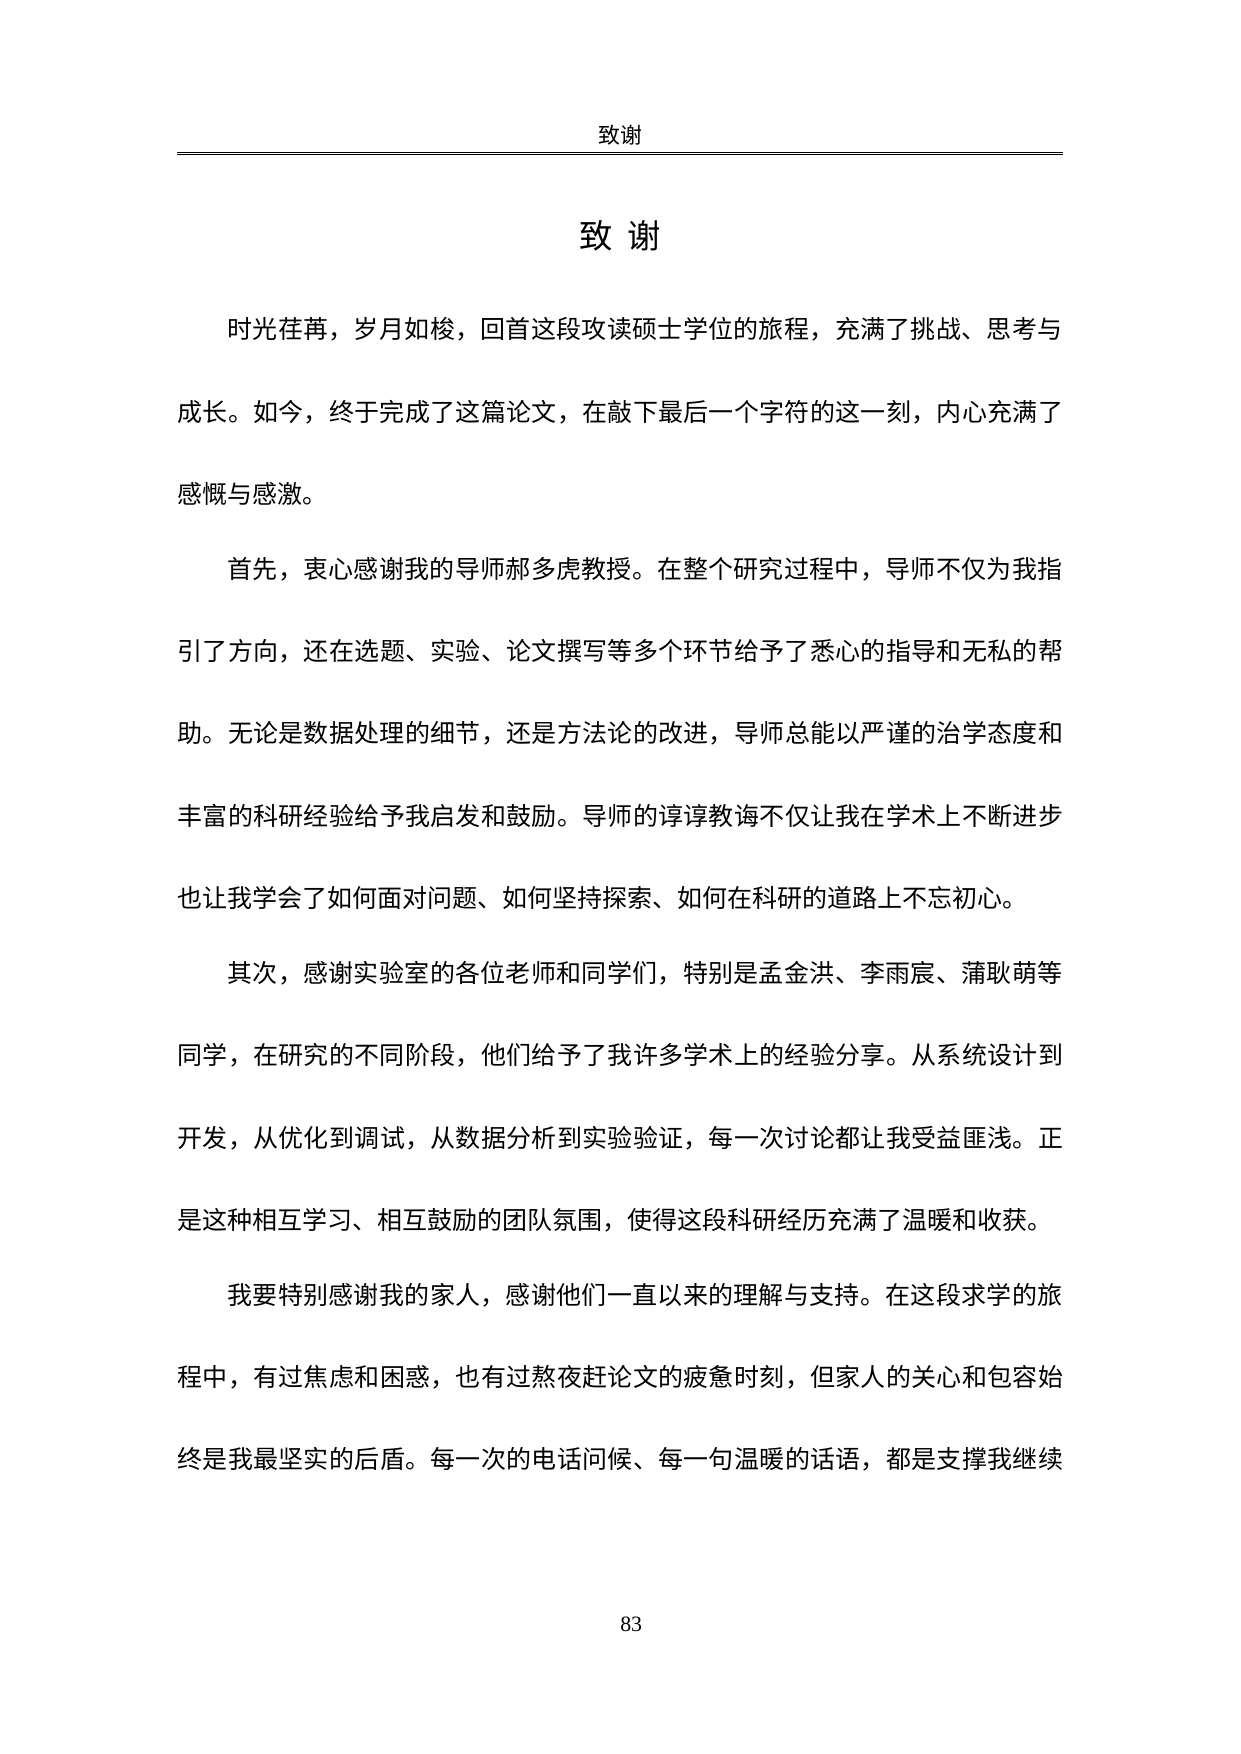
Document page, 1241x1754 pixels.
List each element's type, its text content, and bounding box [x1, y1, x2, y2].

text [177, 1260, 1063, 1491]
text 其次，感谢实验室的各位老师和同学们，特别是孟金洪、李雨宸、蒲耿萌等同学，在研究的不同阶段，他们给予了我许多学术上的经验分享。从系统设计到开发，从优化到调试，从数据分析到实验验证，每一次讨论都让我受益匪浅。正是这种相互学习、相互鼓励的团队氛围，使得这段科研经历充满了温暖和收获。 [177, 939, 1063, 1251]
text 时光荏苒，岁月如梭，回首这段攻读硕士学位的旅程，充满了挑战、思考与成长。如今，终于完成了这篇论文，在敲下最后一个字符的这一刻，内心充满了感慨与感激。 [177, 295, 1063, 526]
text 致 谢 [177, 210, 1063, 258]
text 首先，衷心感谢我的导师郝多虎教授。在整个研究过程中，导师不仅为我指引了方向，还在选题、实验、论文撰写等多个环节给予了悉心的指导和无私的帮助。无论是数据处理的细节，还是方法论的改进，导师总能以严谨的治学态度和丰富的科研经验给予我启发和鼓励。导师的谆谆教诲不仅让我在学术上不断进步，也让我学会了如何面对问题、如何坚持探索、如何在科研的道路上不忘初心。 [177, 534, 1063, 929]
